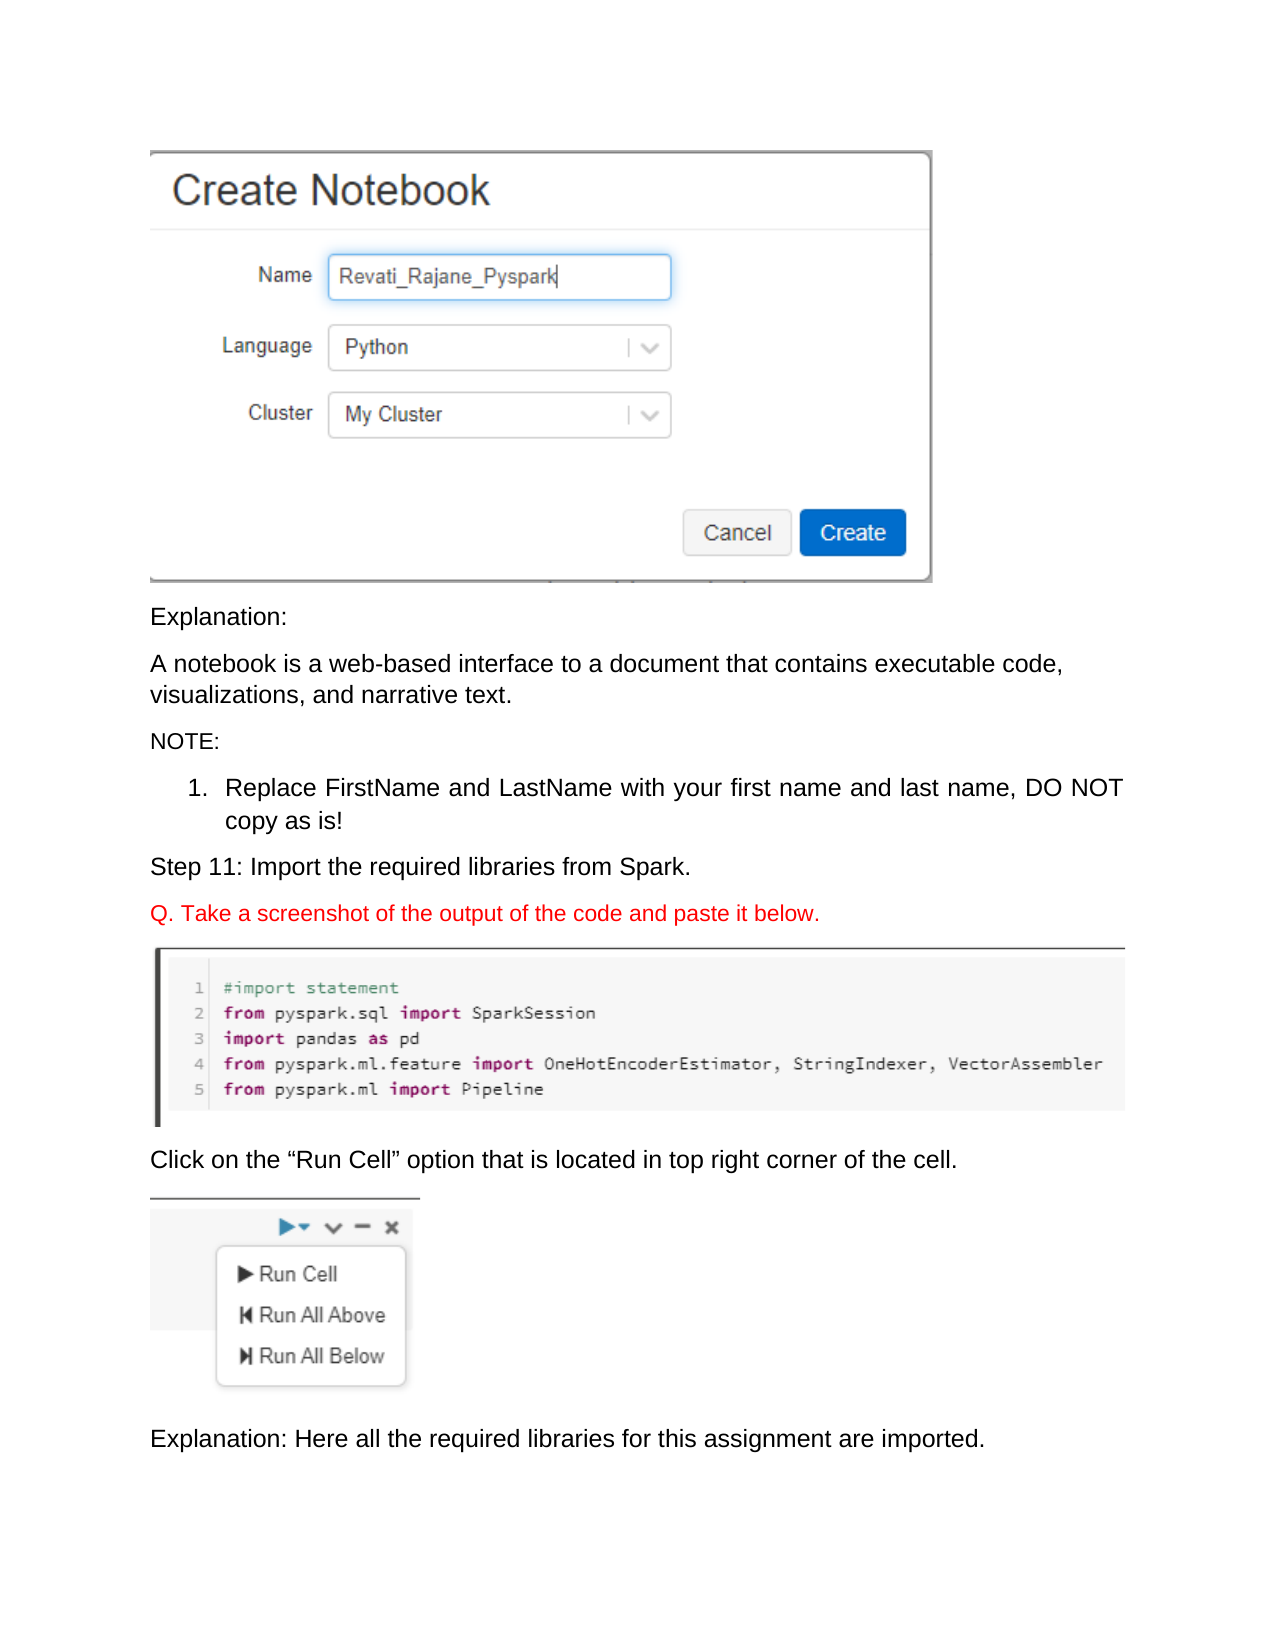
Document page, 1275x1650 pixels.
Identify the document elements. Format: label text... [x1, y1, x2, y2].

text NOTE: [150, 728, 1125, 754]
picture [150, 944, 1125, 1127]
text Step 11: Import the required libraries from Spark. [150, 852, 1125, 881]
list Replace FirstName and LastName with your first name and last name, DO NOT copy as is! [187, 773, 1125, 835]
text Explanation: [150, 602, 1125, 630]
picture [150, 1192, 421, 1406]
text Explanation: Here all the required libraries for this assignment are imported. [150, 1424, 1125, 1453]
picture [150, 150, 933, 583]
text Click on the “Run Cell” option that is located in top right corner of the cell. [150, 1145, 1125, 1174]
text A notebook is a web-based interface to a document that contains executable code, visualizations, and narrative text. [150, 649, 1125, 709]
text Q. Take a screenshot of the output of the code and paste it below. [150, 899, 1125, 926]
